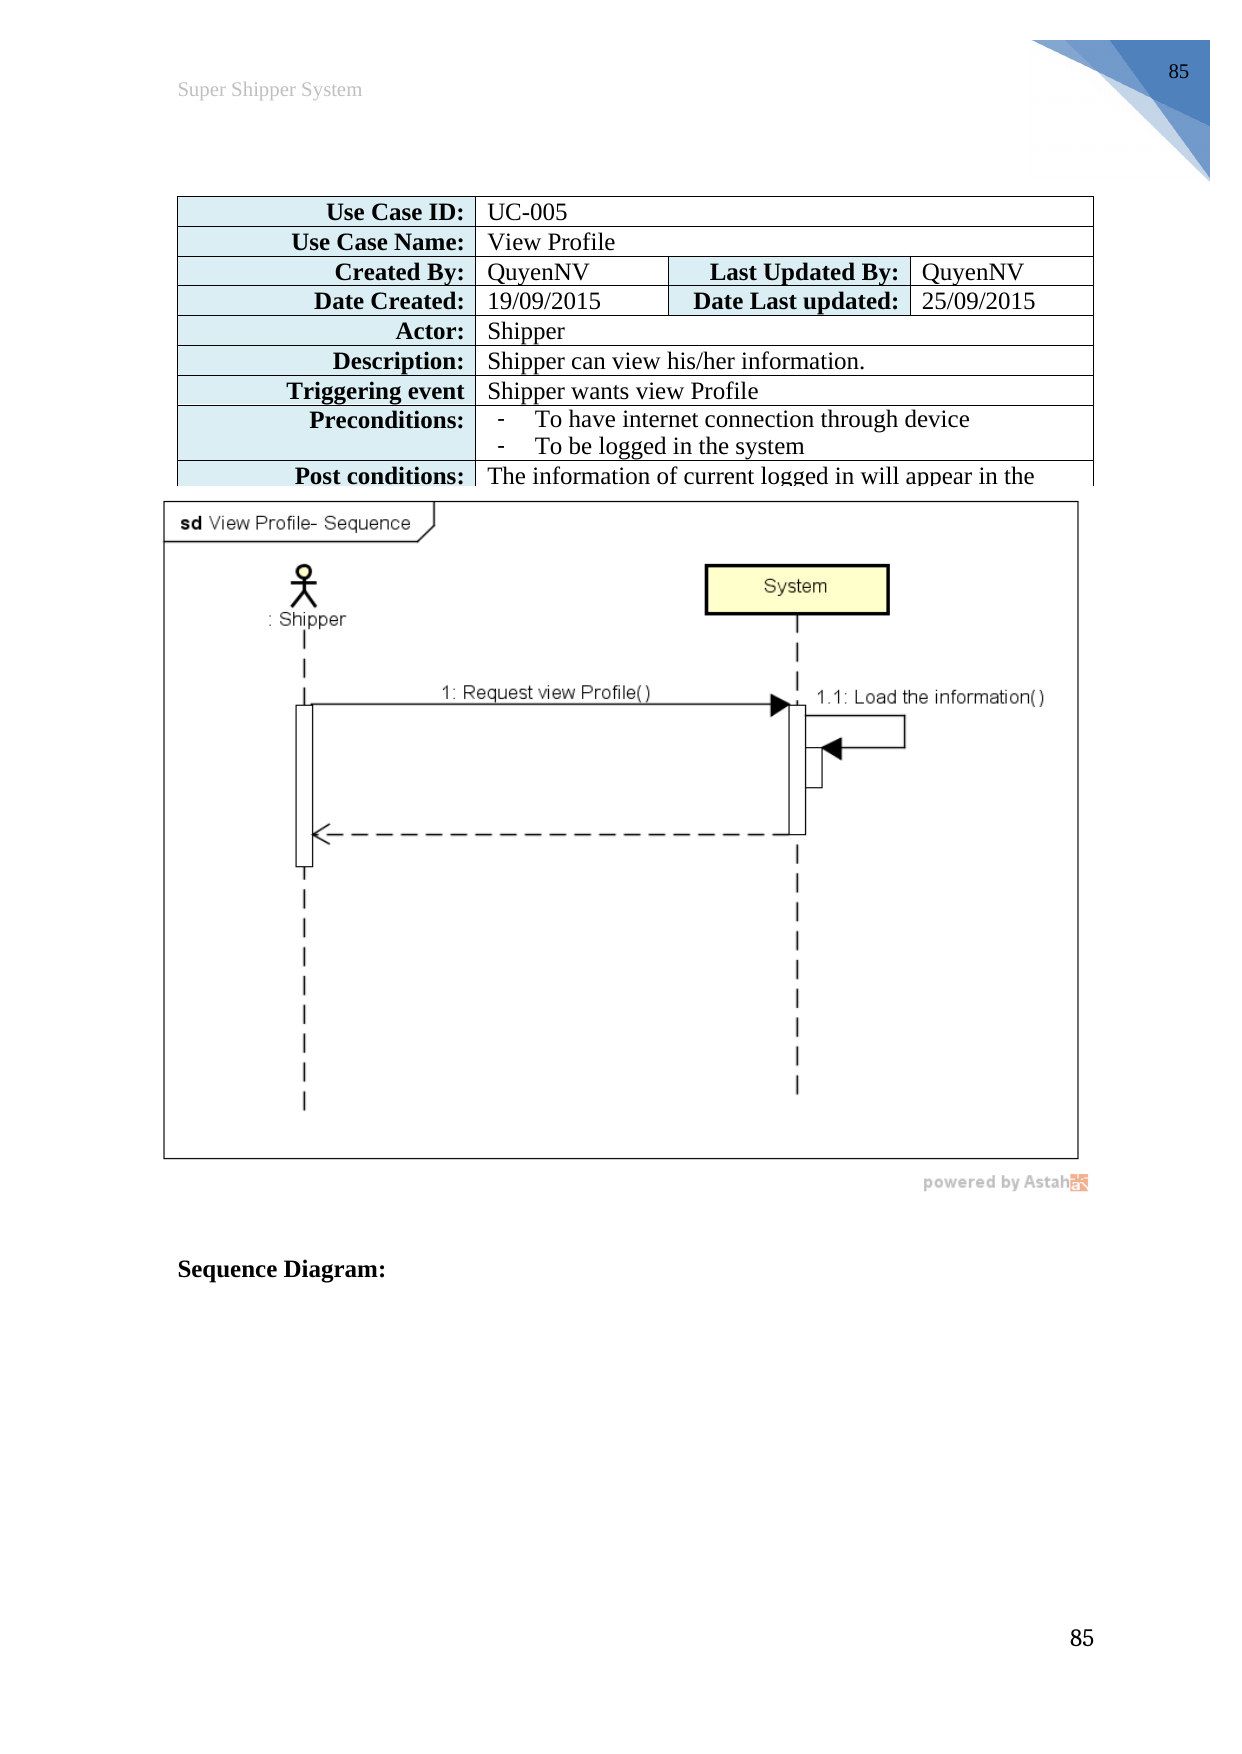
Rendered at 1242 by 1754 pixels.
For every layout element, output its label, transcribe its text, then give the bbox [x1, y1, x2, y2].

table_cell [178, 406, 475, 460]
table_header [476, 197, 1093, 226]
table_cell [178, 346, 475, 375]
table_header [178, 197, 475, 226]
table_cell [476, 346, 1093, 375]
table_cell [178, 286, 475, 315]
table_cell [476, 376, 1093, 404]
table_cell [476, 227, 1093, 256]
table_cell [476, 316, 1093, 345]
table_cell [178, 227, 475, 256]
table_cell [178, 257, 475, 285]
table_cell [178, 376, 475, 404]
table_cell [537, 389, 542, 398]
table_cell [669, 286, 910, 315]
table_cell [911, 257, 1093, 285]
text Sequence Diagram: [177, 1254, 1094, 1282]
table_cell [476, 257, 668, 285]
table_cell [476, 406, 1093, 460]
picture [147, 486, 1094, 1197]
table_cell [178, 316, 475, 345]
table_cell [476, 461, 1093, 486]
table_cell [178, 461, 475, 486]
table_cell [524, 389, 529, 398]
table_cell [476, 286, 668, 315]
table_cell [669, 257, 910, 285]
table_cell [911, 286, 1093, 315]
picture [1029, 40, 1210, 182]
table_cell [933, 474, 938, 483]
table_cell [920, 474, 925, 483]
